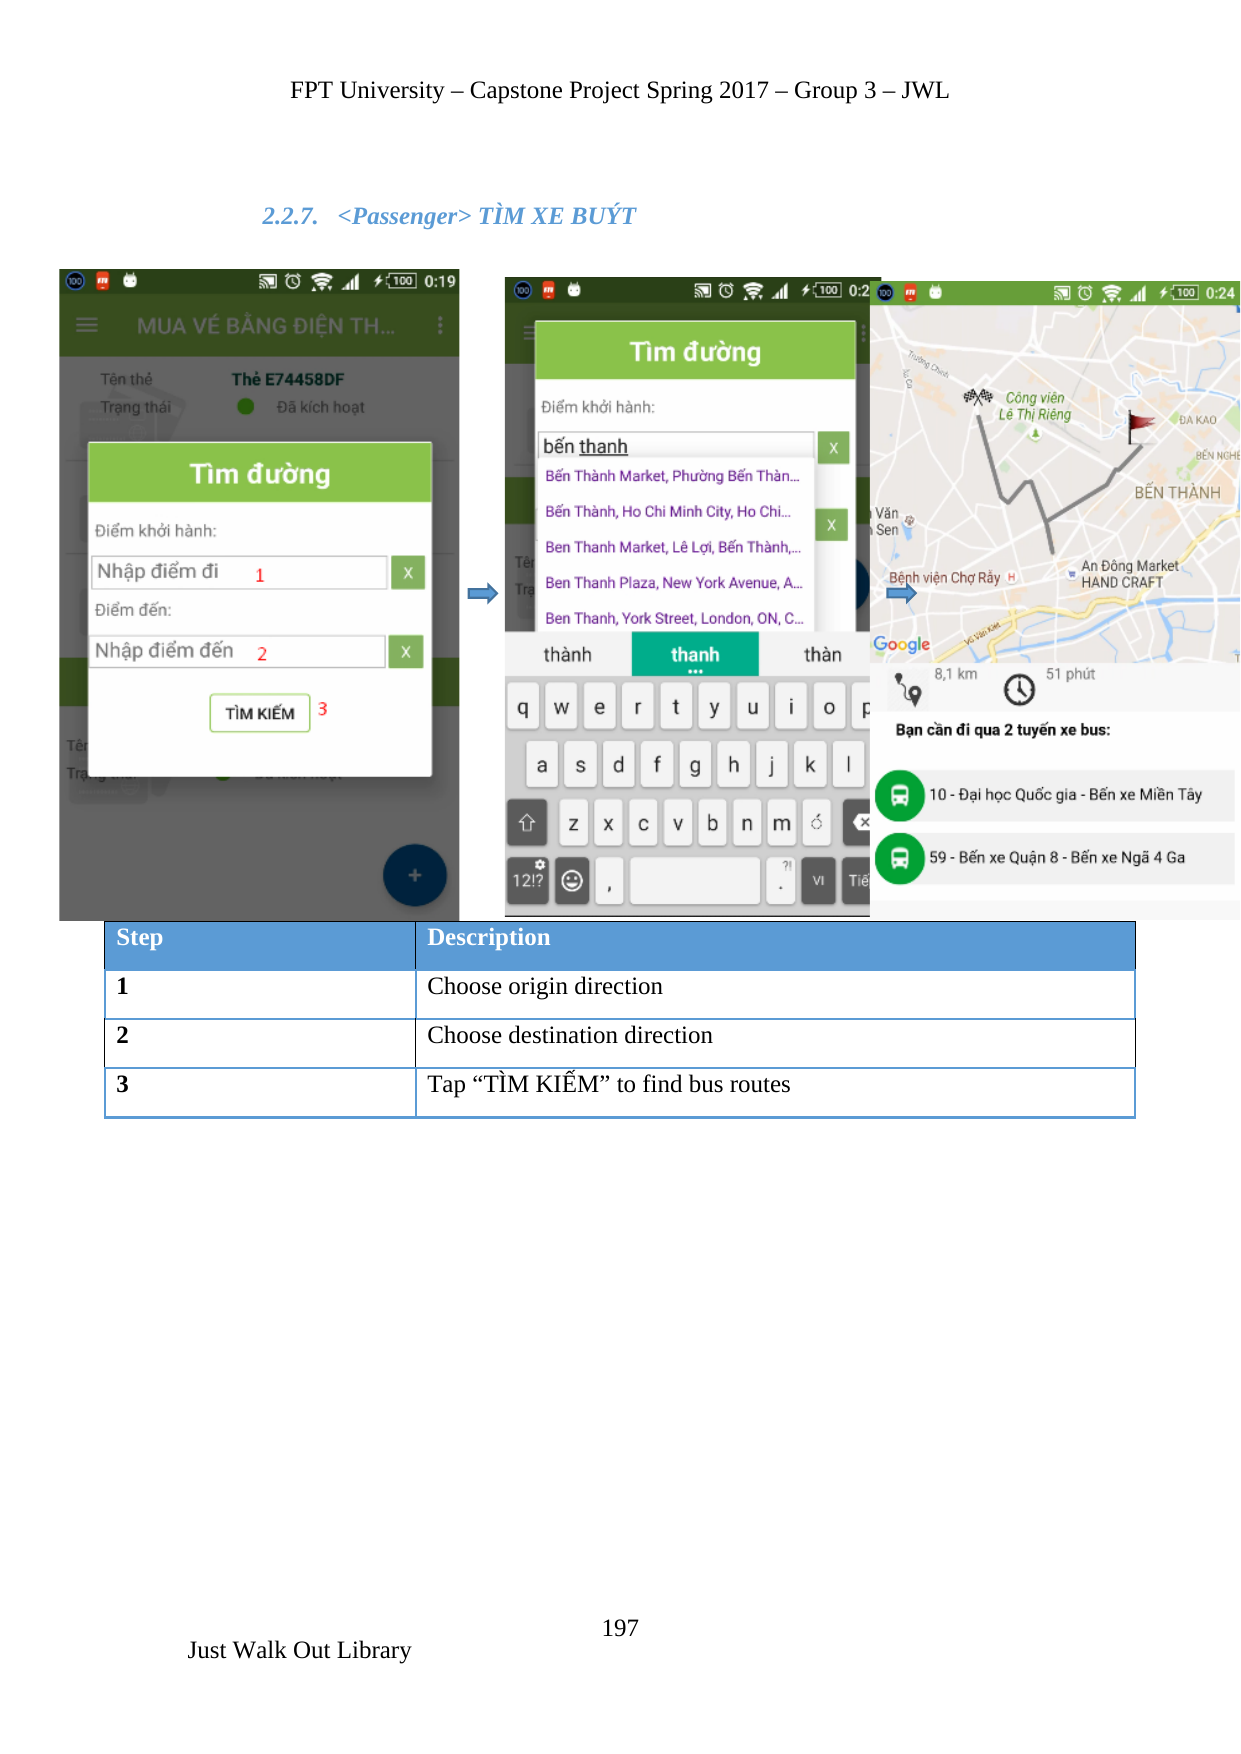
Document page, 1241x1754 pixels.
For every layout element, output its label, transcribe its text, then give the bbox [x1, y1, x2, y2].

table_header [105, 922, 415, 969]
subtitle <Passenger> TÌM XE BUÝT [262, 201, 1053, 230]
picture [504, 277, 1241, 920]
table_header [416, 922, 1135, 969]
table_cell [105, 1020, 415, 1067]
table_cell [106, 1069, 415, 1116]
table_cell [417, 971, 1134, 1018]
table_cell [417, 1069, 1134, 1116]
picture [59, 269, 460, 921]
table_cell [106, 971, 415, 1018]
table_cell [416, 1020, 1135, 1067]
